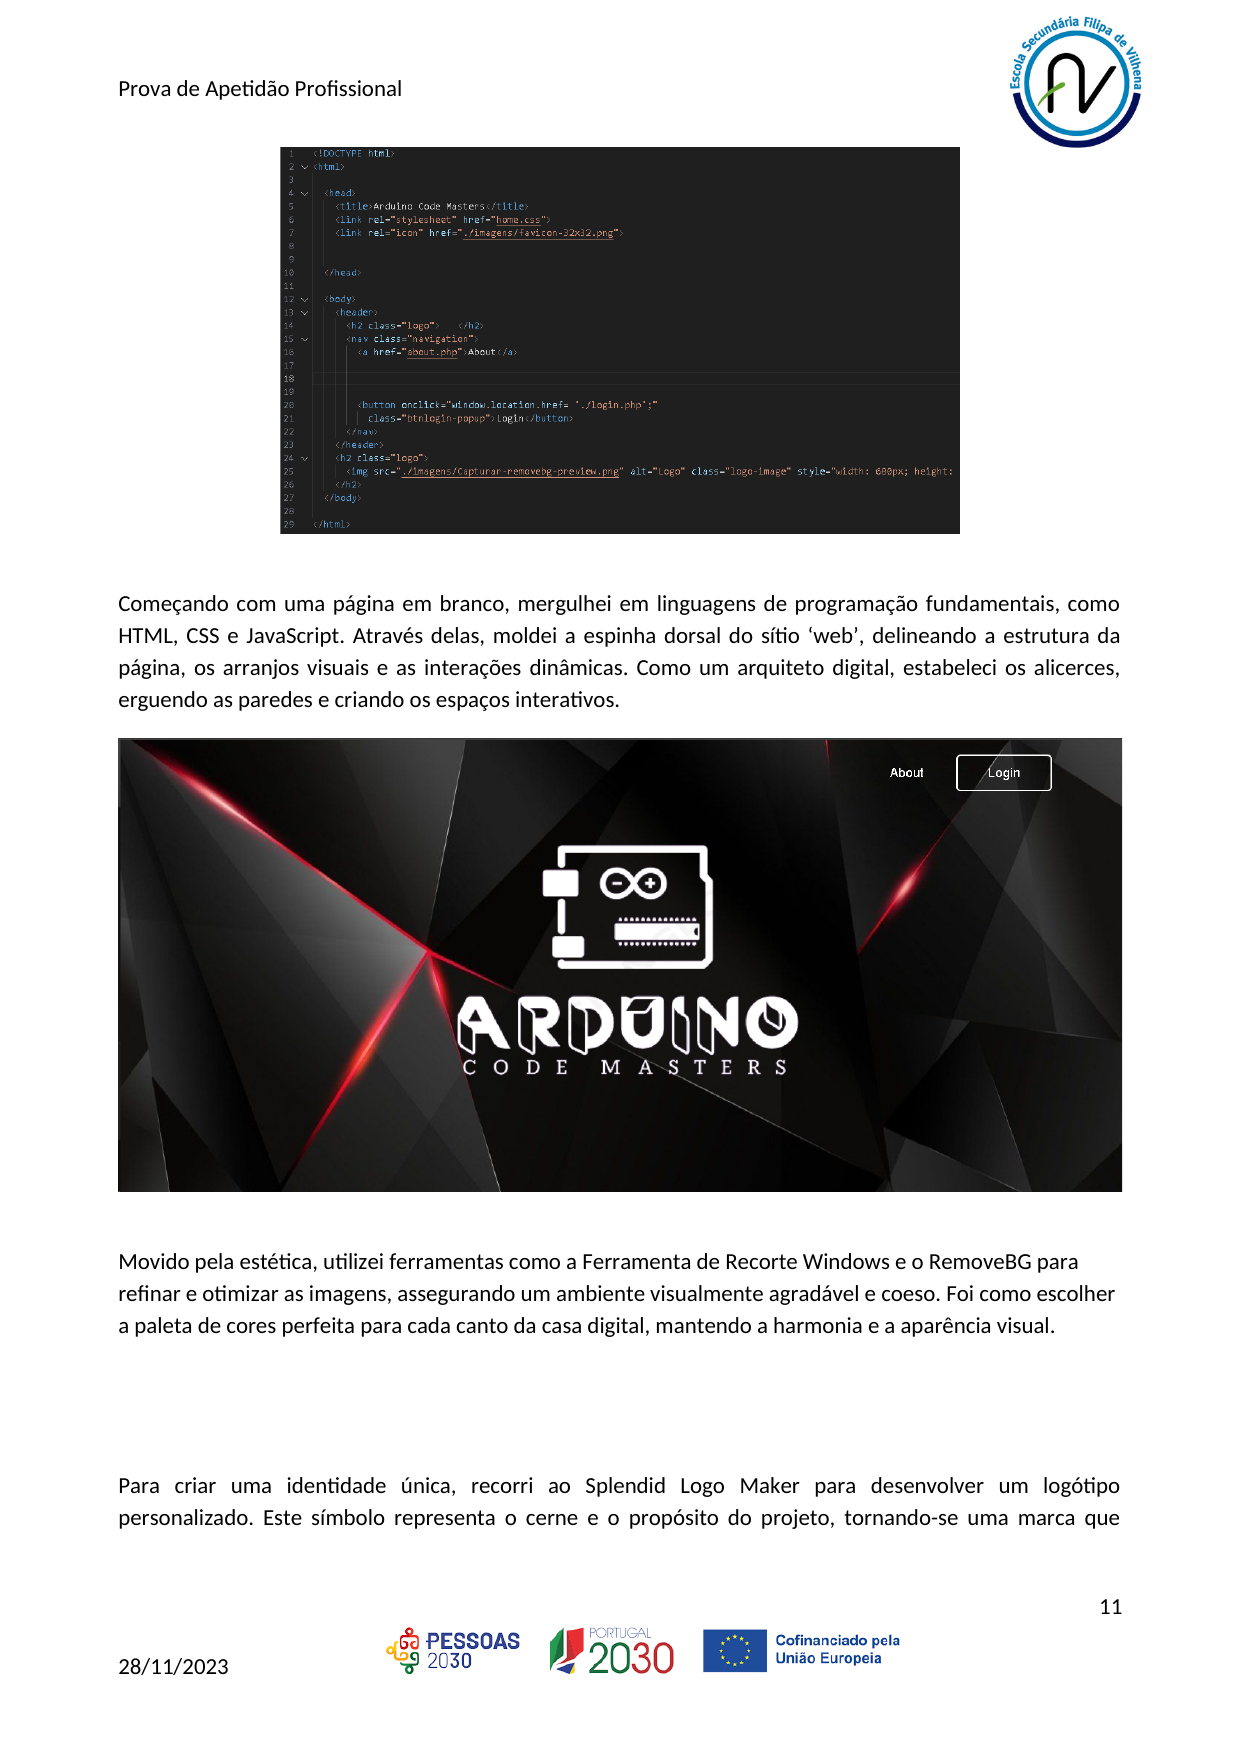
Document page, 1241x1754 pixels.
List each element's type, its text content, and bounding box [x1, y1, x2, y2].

text Começando com uma página em branco, mergulhei em linguagens de programação fundamentais, como HTML, CSS e JavaScript. Através delas, moldei a espinha dorsal do sítio ‘web’, delineando a estrutura da página, os arranjos visuais e as interações dinâmicas. Como um arquiteto digital, estabeleci os alicerces, erguendo as paredes e criando os espaços interativos. [118, 589, 1122, 714]
picture [1009, 15, 1142, 148]
picture [280, 147, 960, 534]
text Movido pela estética, utilizei ferramentas como a Ferramenta de Recorte Windows e o RemoveBG para refinar e otimizar as imagens, assegurando um ambiente visualmente agradável e coeso. Foi como escolher a paleta de cores perfeita para cada canto da casa digital, mantendo a harmonia e a aparência visual. [118, 1247, 1122, 1340]
picture [373, 1620, 914, 1675]
picture [118, 738, 1123, 1192]
